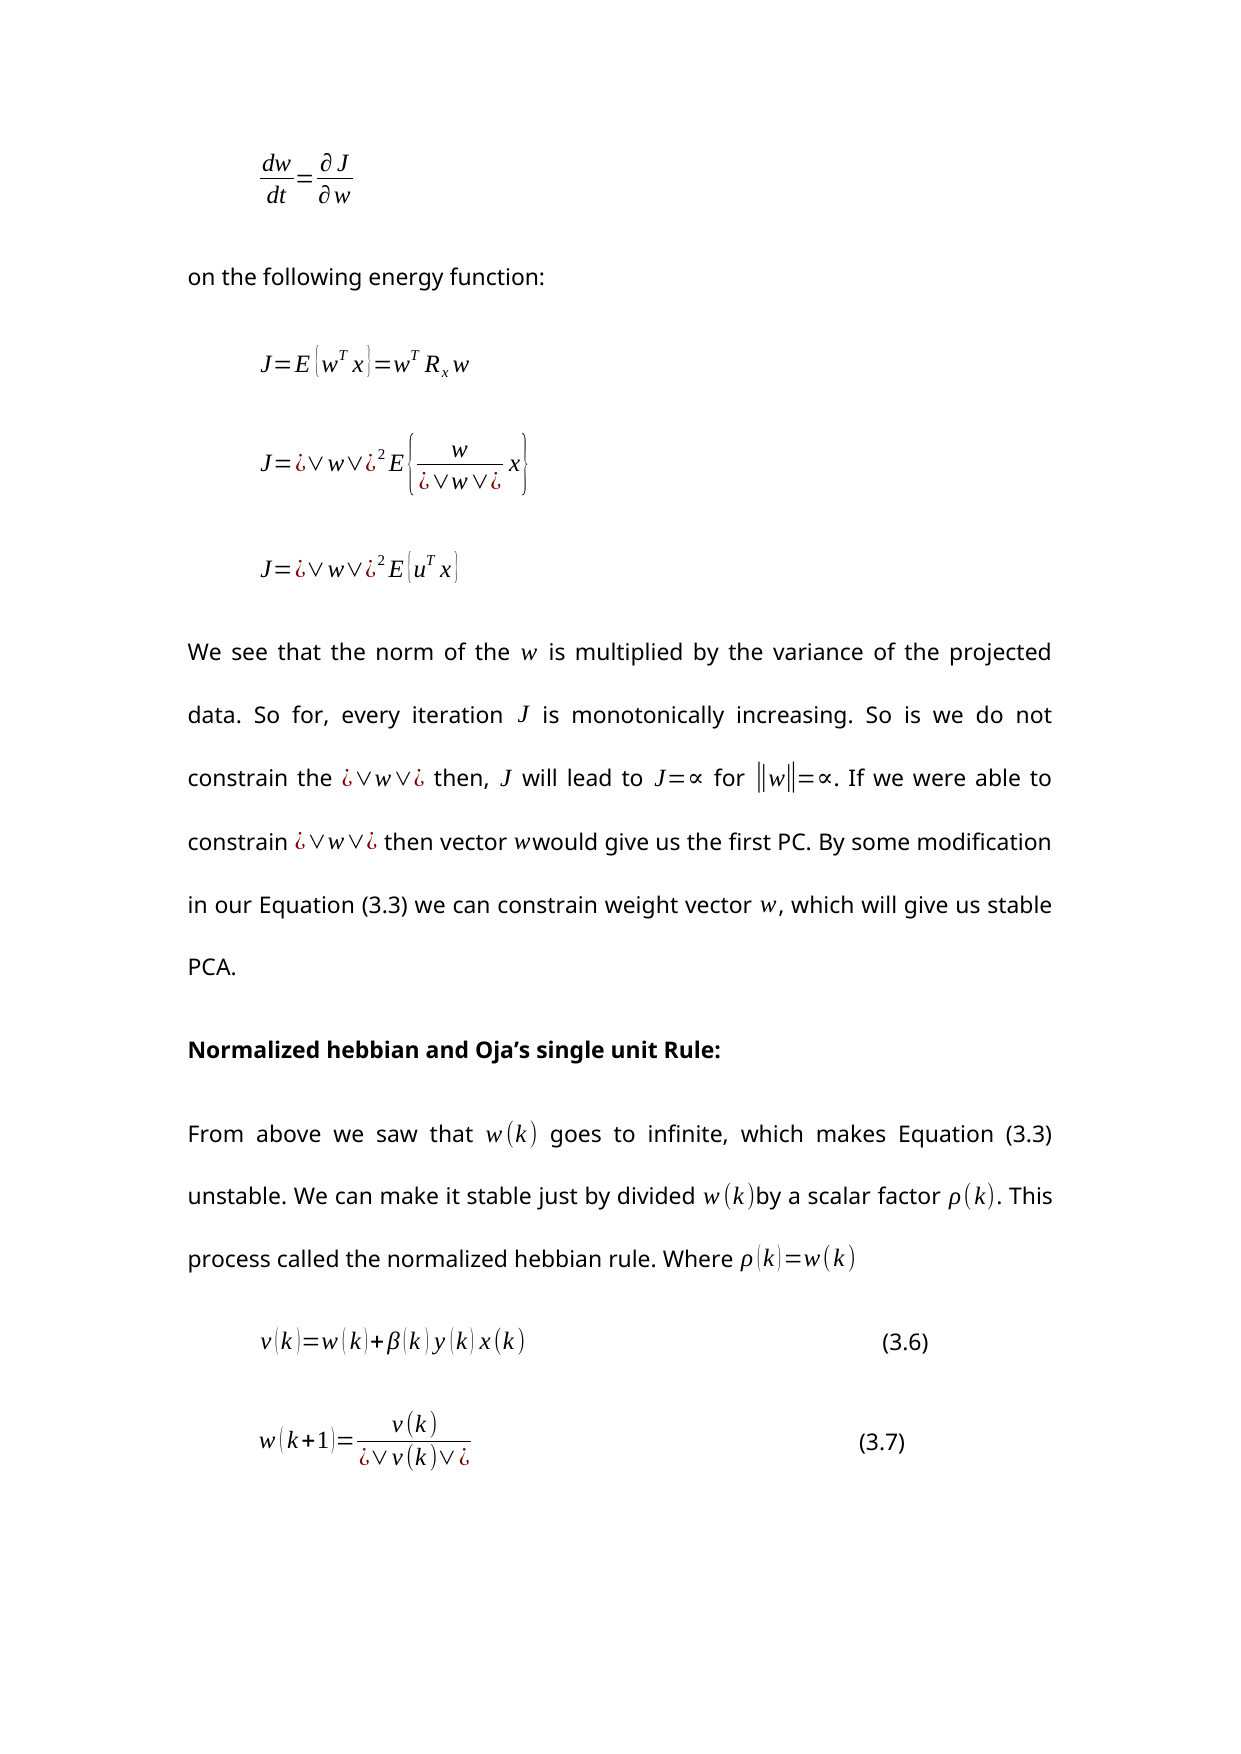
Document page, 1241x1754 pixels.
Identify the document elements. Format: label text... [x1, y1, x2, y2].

text Normalized hebbian and Oja’s single unit Rule: [187, 1034, 1053, 1066]
text (3.7) [187, 1409, 1053, 1473]
text (3.6) [187, 1326, 1053, 1357]
text on the following energy function: [187, 261, 1053, 292]
text We see that the norm of the is multiplied by the variance of the projected data. So for, every iteration is monotonically increasing. So is we do not constrain the then, will lead to for . If we were able to constrain then vector would give us the first PC. By some modification in our Equation (3.3) we can constrain weight vector , which will give us stable PCA. [187, 636, 1053, 982]
text From above we saw that goes to infinite, which makes Equation (3.3) unstable. We can make it stable just by divided by a scalar factor . This process called the normalized hebbian rule. Where [187, 1118, 1053, 1274]
